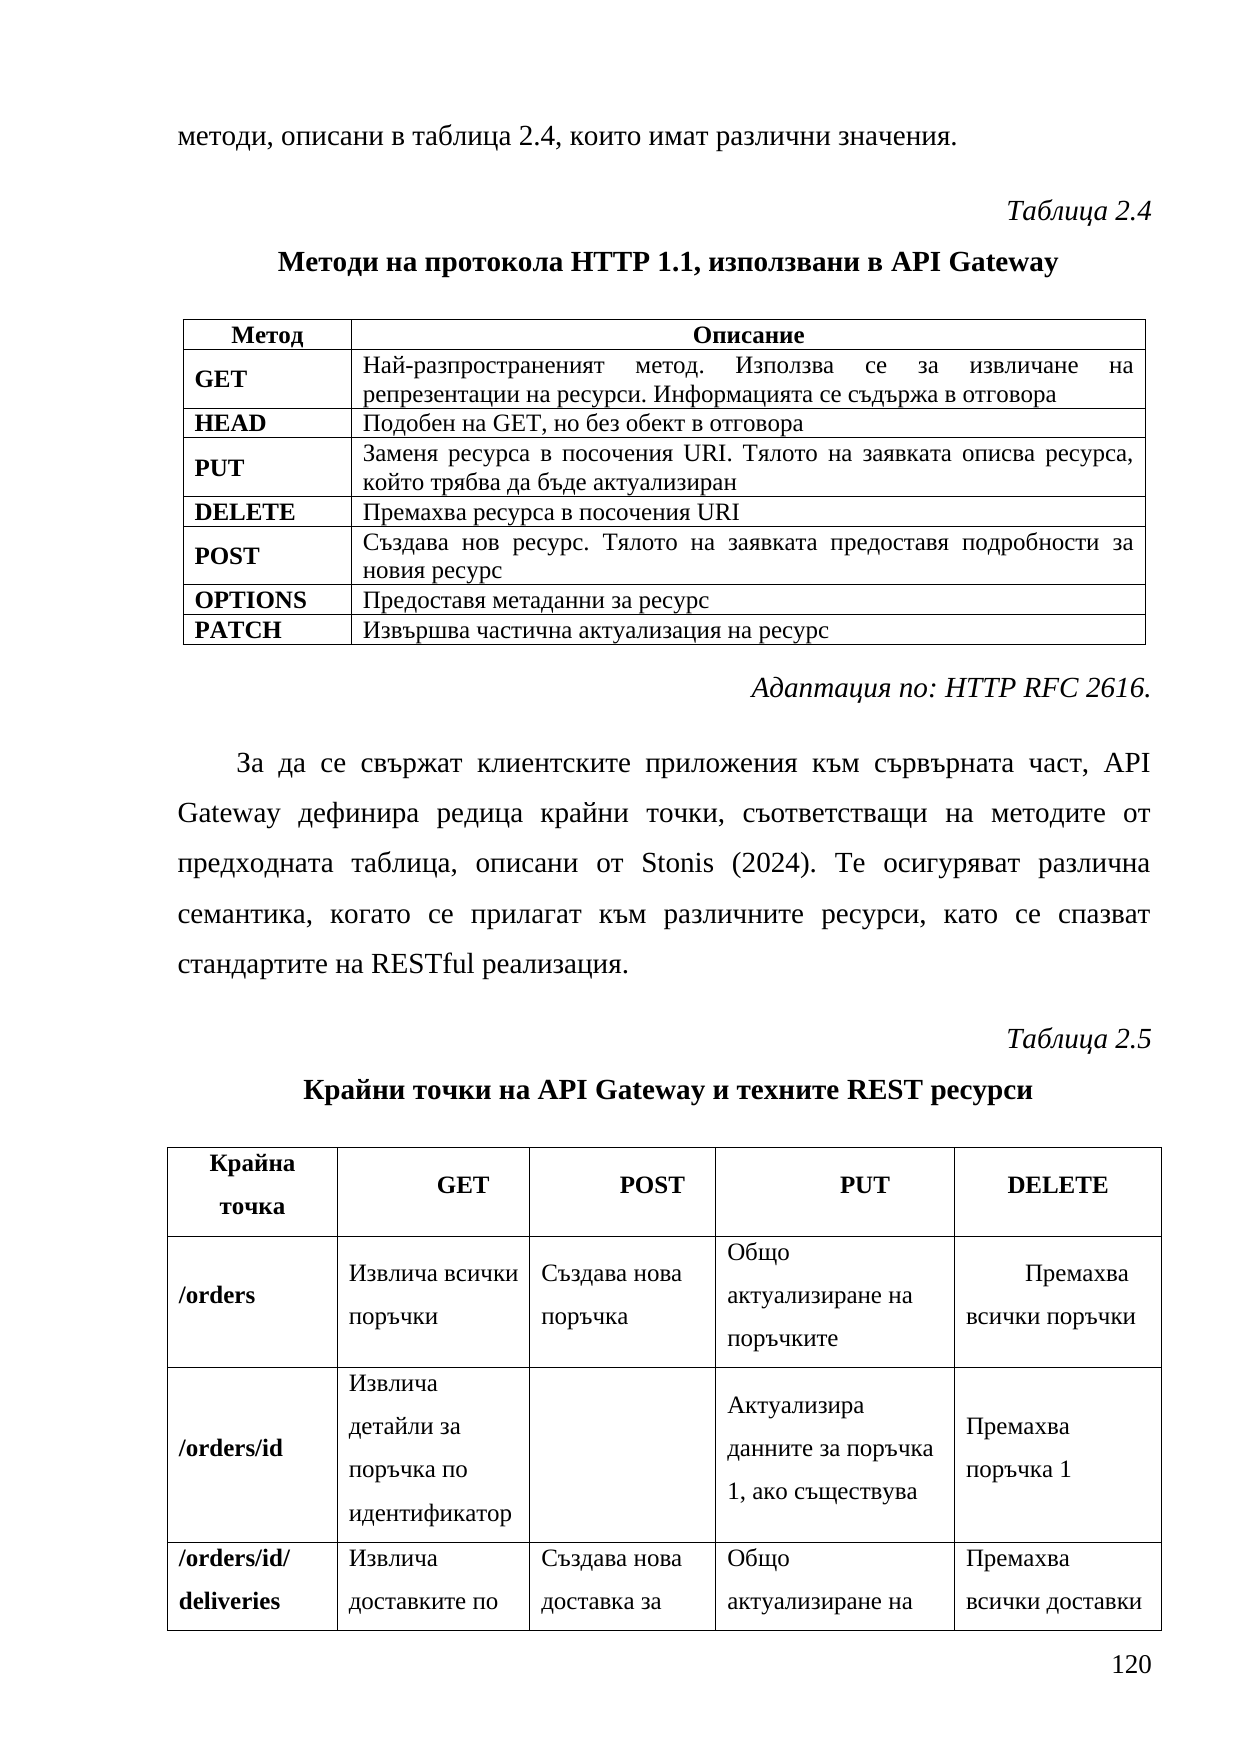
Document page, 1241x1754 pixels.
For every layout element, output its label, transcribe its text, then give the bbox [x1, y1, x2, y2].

table_cell Общо актуализиране на поръчките [716, 1237, 954, 1367]
title Таблица 2.4 [177, 193, 1152, 227]
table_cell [530, 1543, 715, 1630]
table_cell /orders/id [168, 1368, 337, 1542]
title Адаптация по: HTTP RFC 2616. [177, 670, 1152, 703]
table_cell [168, 1543, 337, 1630]
table_cell Премахва поръчка 1 [955, 1368, 1161, 1542]
table_cell /orders [168, 1237, 337, 1367]
table_cell Създава нова поръчка [530, 1237, 715, 1367]
table_cell HEAD [184, 409, 351, 437]
table_cell Премахва всички поръчки [955, 1237, 1161, 1367]
table_cell POST [184, 527, 351, 584]
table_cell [955, 1543, 1161, 1630]
title Методи на протокола HTTP 1.1, използвани в API Gateway [177, 244, 1152, 277]
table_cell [338, 1543, 529, 1630]
title Таблица 2.5 [177, 1022, 1152, 1055]
table_cell GET [184, 350, 351, 407]
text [177, 118, 1152, 152]
text За да се свържат клиентските приложения към сървърната част, API Gateway дефинира редица крайни точки, съответстващи на методите от предходната таблица, описани от Stonis (2024). Те осигуряват различна семантика, когато се прилагат към различните ресурси, като се спазват стандартите на RESTful реализация. [177, 745, 1152, 980]
table_cell OPTIONS [184, 585, 351, 614]
table_cell Създава нов ресурс. Тялото на заявката предоставя подробности за новия ресурс [352, 527, 1145, 584]
table_header POST [530, 1148, 715, 1236]
table_cell PATCH [184, 615, 351, 644]
title Крайни точки на API Gateway и техните REST ресурси [177, 1072, 1152, 1105]
table_header PUT [716, 1148, 954, 1236]
table_cell Заменя ресурса в посочения URI. Тялото на заявката описва ресурса, който трябва да бъде актуализиран [352, 438, 1145, 496]
table_cell Актуализира данните за поръчка 1, ако съществува [716, 1368, 954, 1542]
table_cell DELETE [184, 497, 351, 526]
table_cell Най-разпространеният метод. Използва се за извличане на репрезентации на ресурси. Информацията се съдържа в отговора [352, 350, 1145, 407]
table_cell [716, 1543, 954, 1630]
table_cell Премахва ресурса в посочения URI [352, 497, 1145, 526]
table_cell PUT [184, 438, 351, 496]
table_header Крайна точка [168, 1148, 337, 1236]
table_cell [530, 1368, 715, 1542]
table_cell Извлича всички поръчки [338, 1237, 529, 1367]
table_cell Предоставя метаданни за ресурс [352, 585, 1145, 614]
table_cell Извършва частична актуализация на ресурс [352, 615, 1145, 644]
table_cell Подобен на GET, но без обект в отговора [352, 409, 1145, 437]
table_header GET [338, 1148, 529, 1236]
table_cell Извлича детайли за поръчка по идентификатор [338, 1368, 529, 1542]
table_header Описание [352, 320, 1145, 349]
table_header DELETE [955, 1148, 1161, 1236]
table_header Метод [184, 320, 351, 349]
